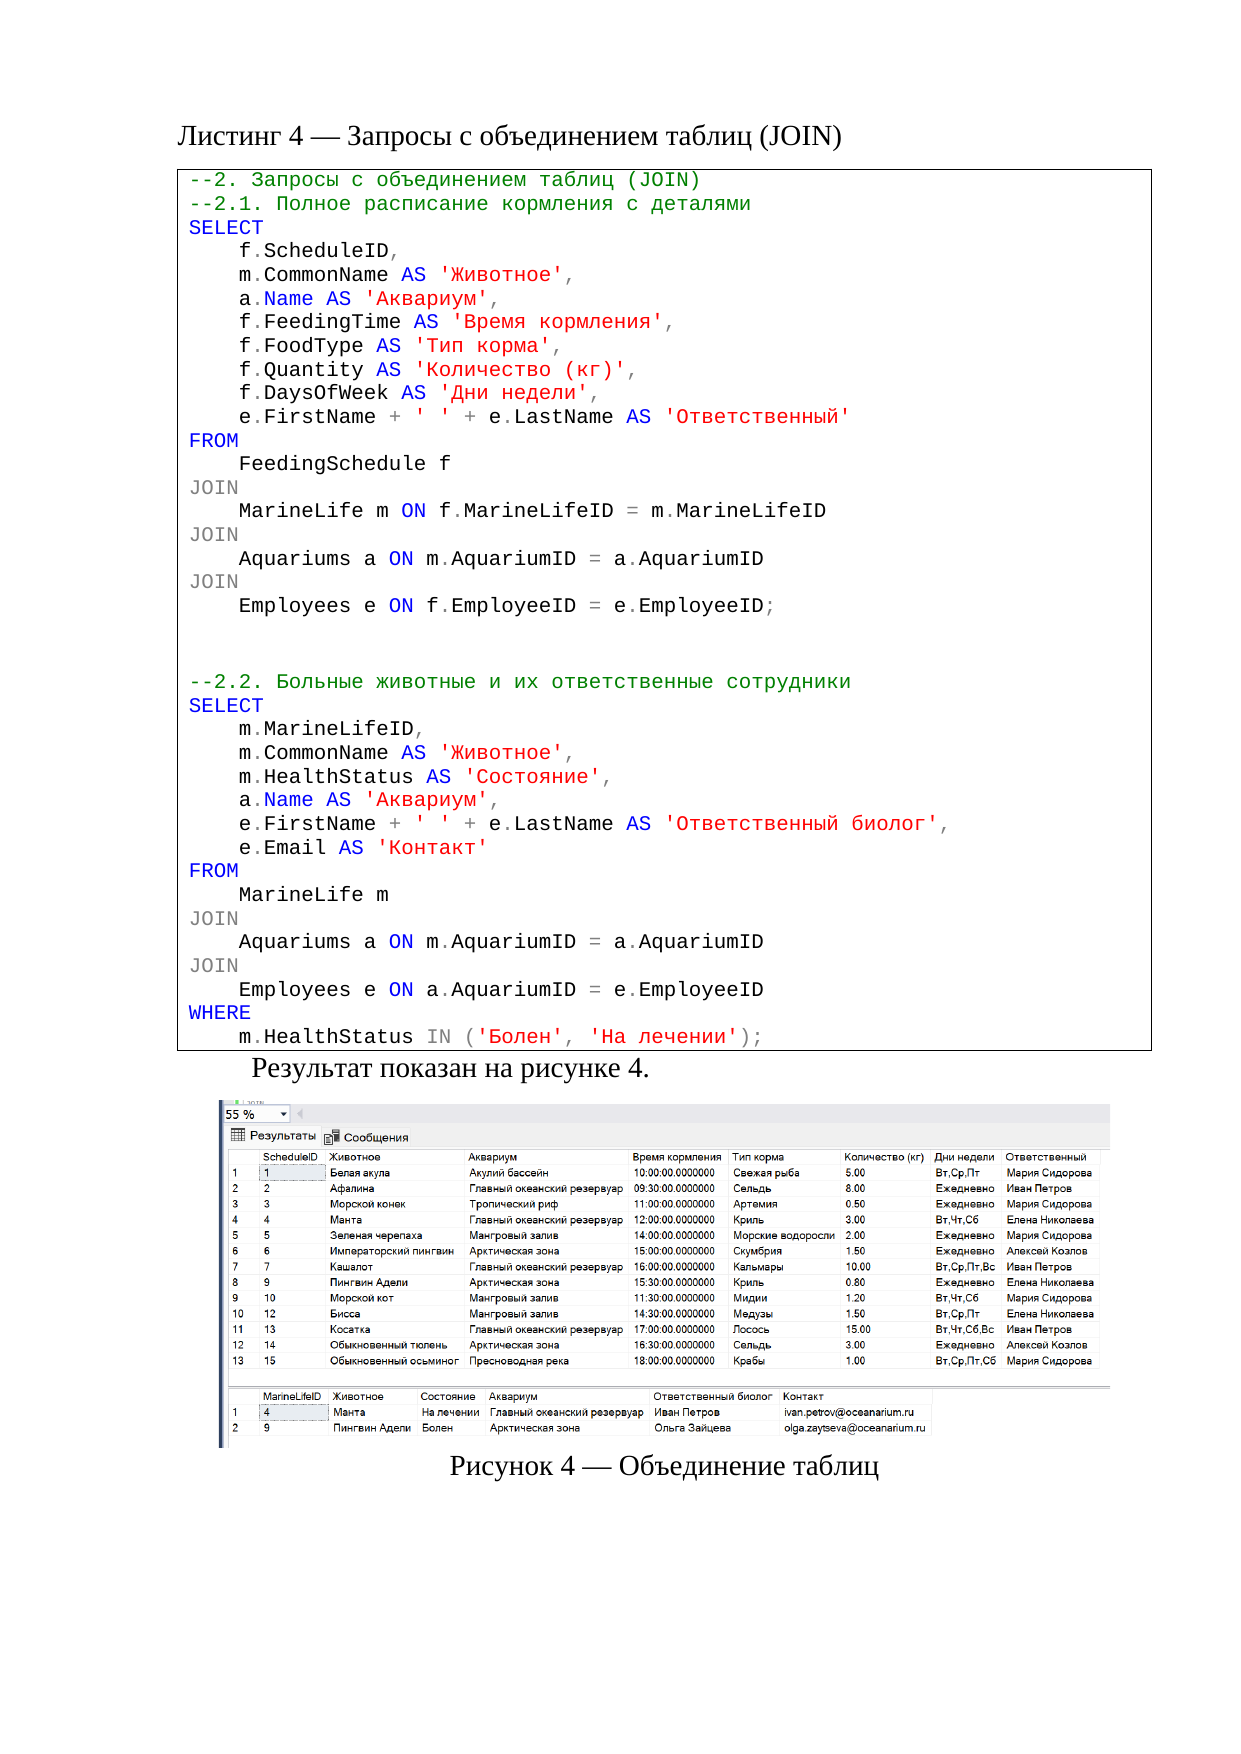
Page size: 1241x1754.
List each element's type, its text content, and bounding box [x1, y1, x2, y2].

text Листинг 4 — Запросы с объединением таблиц (JOIN) [177, 118, 1152, 152]
table_header --2. Запросы с объединением таблиц (JOIN) --2.1. Полное расписание кормления с деталями SELECT f.ScheduleID, m.CommonName AS 'Животное', a.Name AS 'Аквариум', f.FeedingTime AS 'Время кормления', f.FoodType AS 'Тип корма', f.Quantity AS 'Количество (кг)', f.DaysOfWeek AS 'Дни недели', e.FirstName + ' ' + e.LastName AS 'Ответственный' FROM FeedingSchedule f JOIN MarineLife m ON f.MarineLifeID = m.MarineLifeID JOIN Aquariums a ON m.AquariumID = a.AquariumID JOIN Employees e ON f.EmployeeID = e.EmployeeID; --2.2. Больные животные и их ответственные сотрудники SELECT m.MarineLifeID, m.CommonName AS 'Животное', m.HealthStatus AS 'Состояние', a.Name AS 'Аквариум', e.FirstName + ' ' + e.LastName AS 'Ответственный биолог', e.Email AS 'Контакт' FROM MarineLife m JOIN Aquariums a ON m.AquariumID = a.AquariumID JOIN Employees e ON a.AquariumID = e.EmployeeID WHERE m.HealthStatus IN ('Болен', 'На лечении'); [178, 170, 1151, 1049]
text Рисунок 4 — Объединение таблиц [177, 1448, 1152, 1481]
picture [218, 1100, 1110, 1448]
text Результат показан на рисунке 4. [177, 1051, 1152, 1084]
